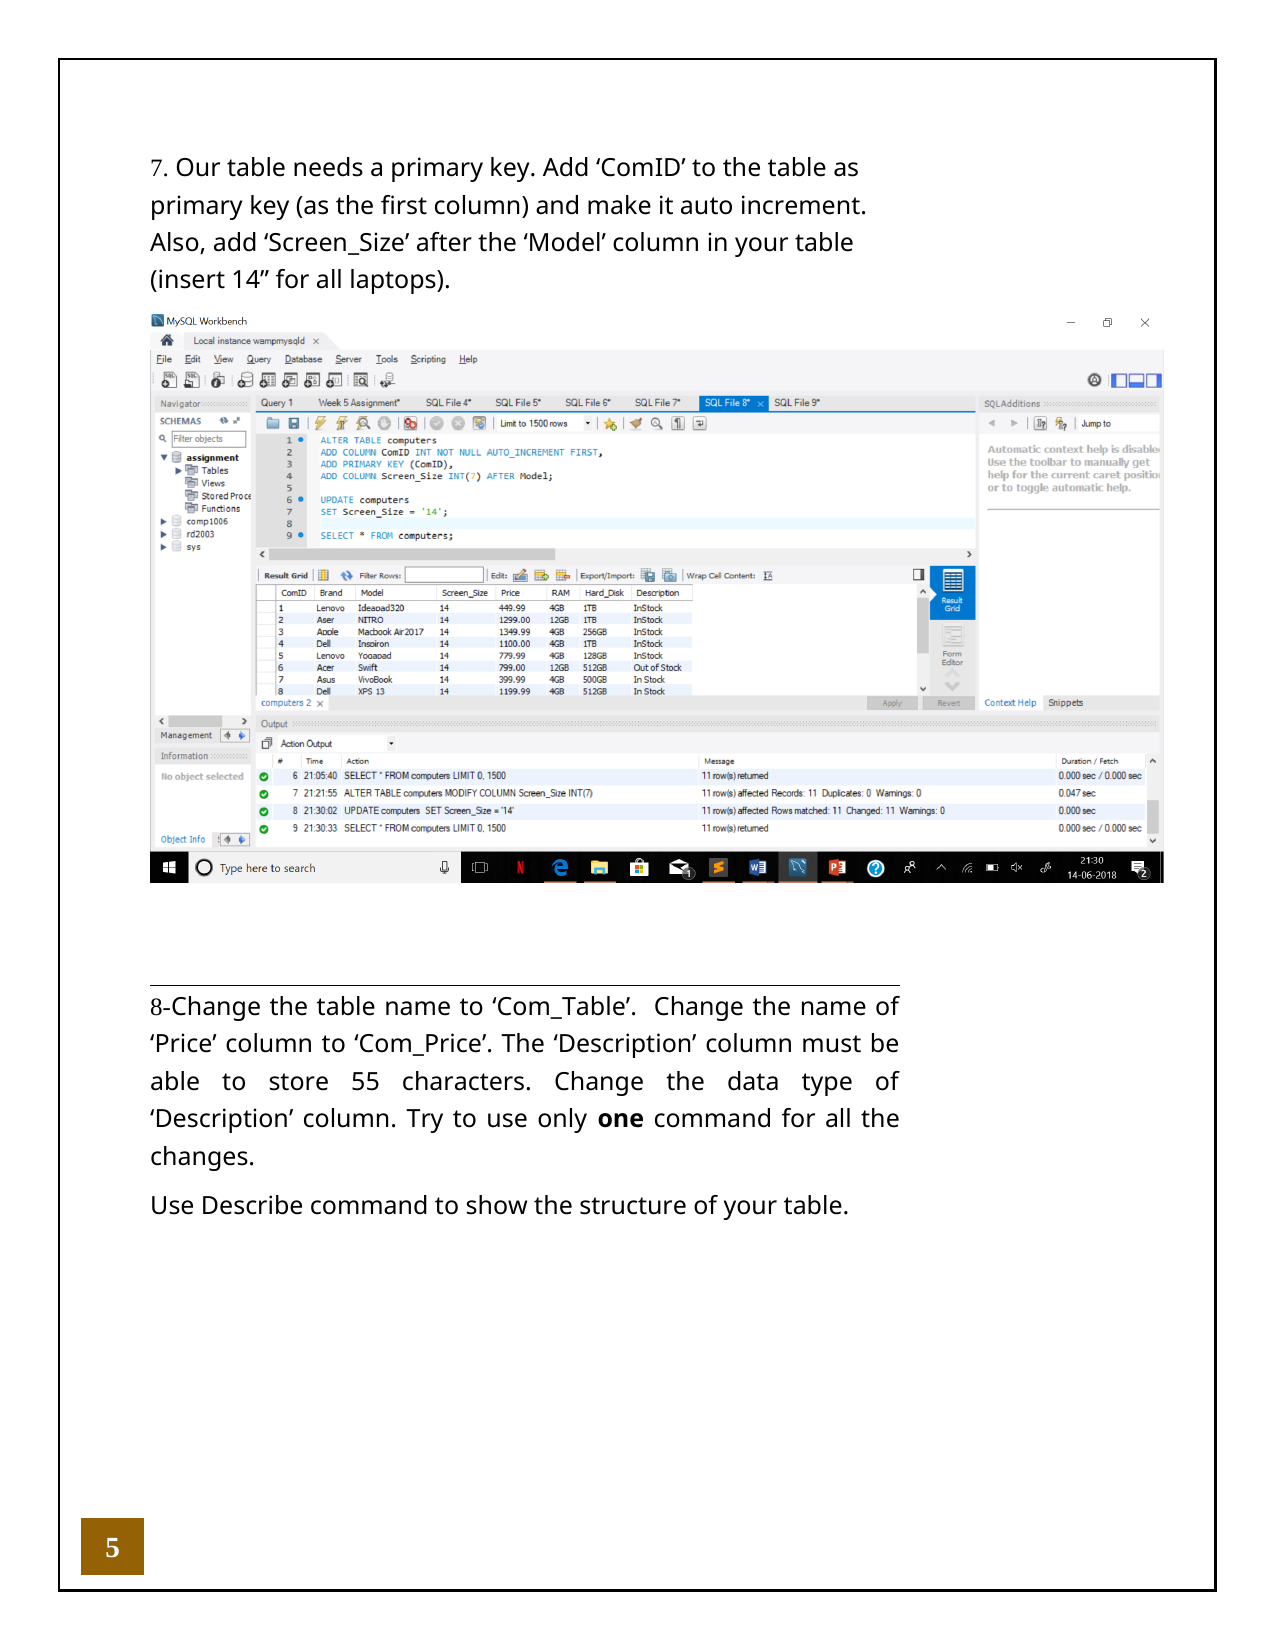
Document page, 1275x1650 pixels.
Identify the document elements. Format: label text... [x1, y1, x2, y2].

text 7. Our table needs a primary key. Add ‘ComID’ to the table as primary key (as the first column) and make it auto increment. Also, add ‘Screen_Size’ after the ‘Model’ column in your table (insert 14” for all laptops). [150, 150, 900, 296]
text Use Describe command to show the structure of your table. [150, 1188, 900, 1222]
picture [150, 312, 1164, 883]
text 8-Change the table name to ‘Com_Table’. Change the name of ‘Price’ column to ‘Com_Price’. The ‘Description’ column must be able to store 55 characters. Change the data type of ‘Description’ column. Try to use only one command for all the changes. [150, 986, 900, 1172]
